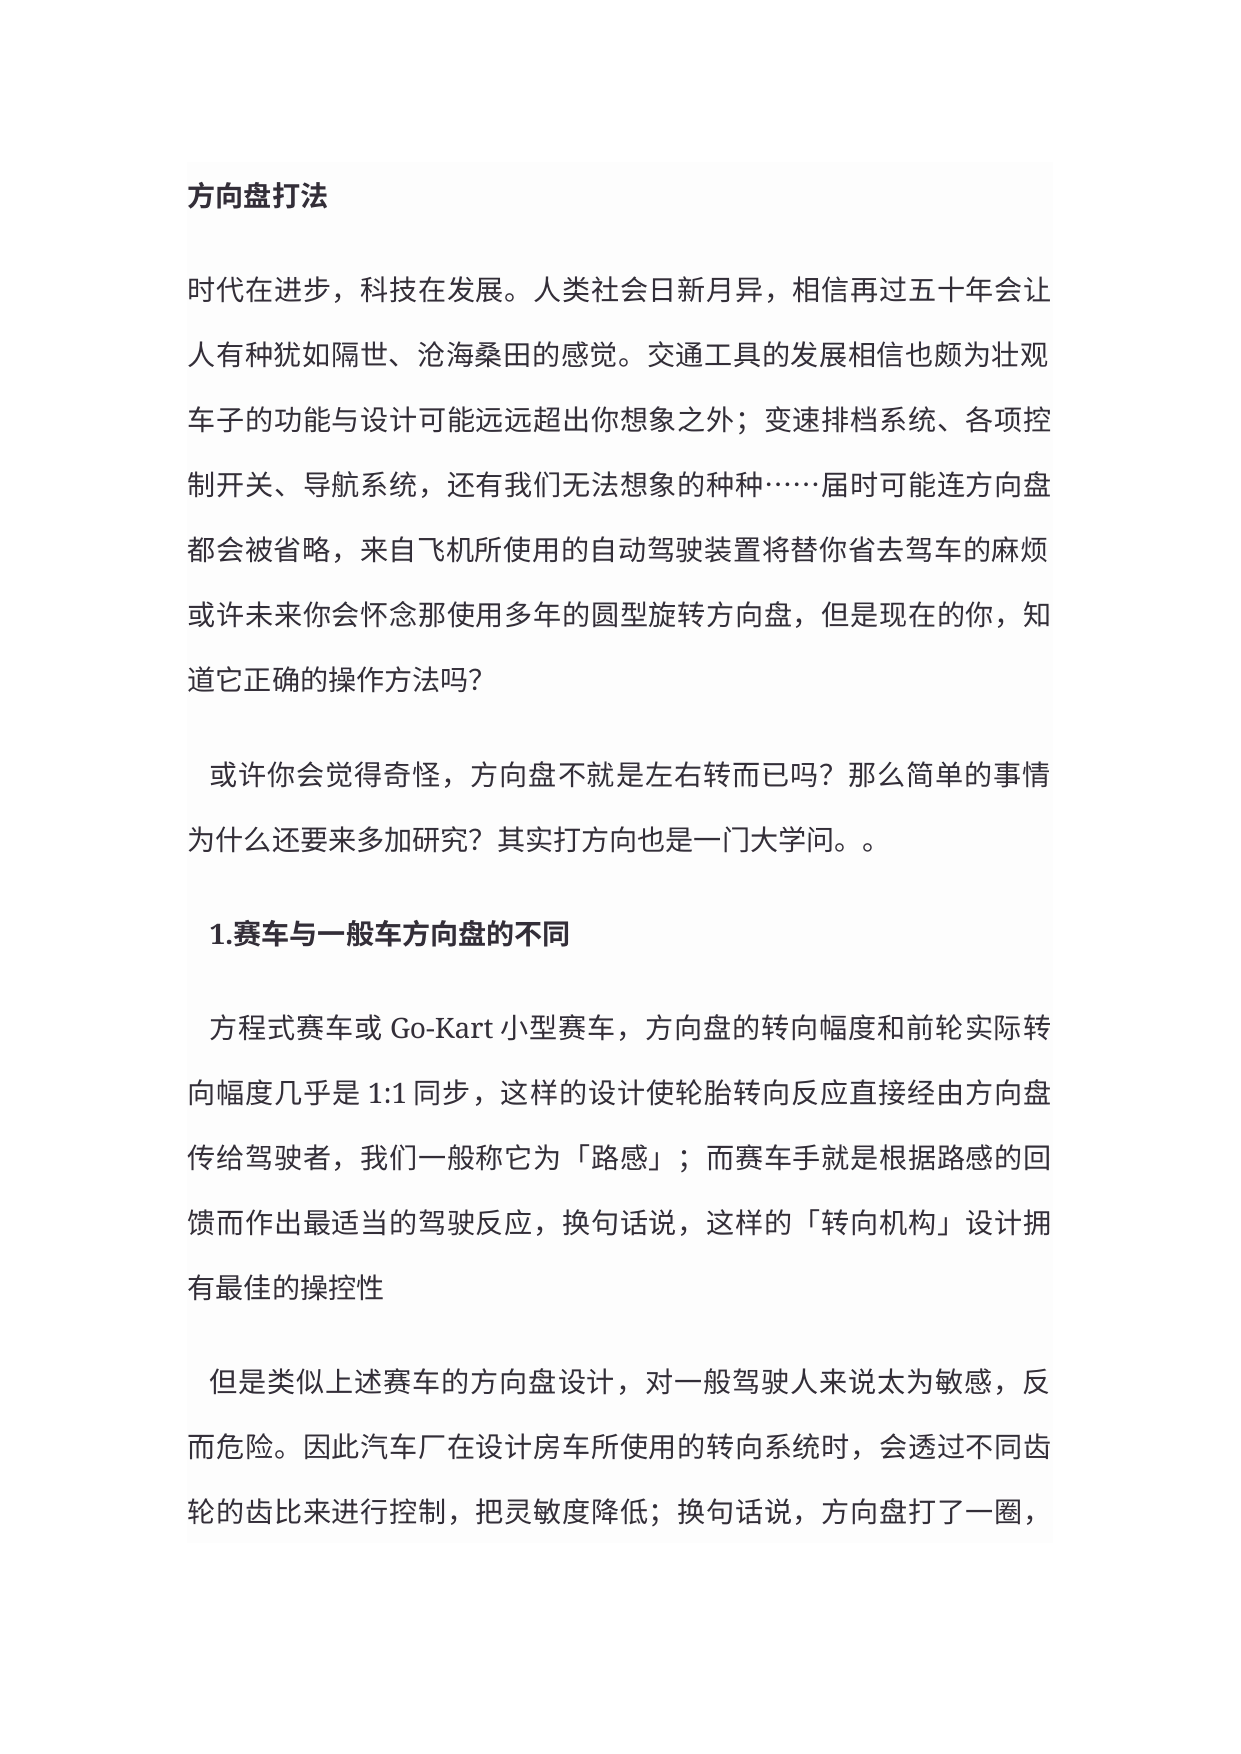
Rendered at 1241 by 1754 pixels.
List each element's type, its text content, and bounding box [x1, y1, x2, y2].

text 方程式赛车或Go-Kart小型赛车，方向盘的转向幅度和前轮实际转向幅度几乎是1:1同步，这样的设计使轮胎转向反应直接经由方向盘传给驾驶者，我们一般称它为「路感」；而赛车手就是根据路感的回馈而作出最适当的驾驶反应，换句话说，这样的「转向机构」设计拥有最佳的操控性 [187, 994, 1053, 1319]
text 方向盘打法 [187, 162, 1053, 227]
text 或许你会觉得奇怪，方向盘不就是左右转而已吗？那么简单的事情为什么还要来多加研究？其实打方向也是一门大学问。。 [187, 740, 1053, 870]
text 时代在进步，科技在发展。人类社会日新月异，相信再过五十年会让人有种犹如隔世、沧海桑田的感觉。交通工具的发展相信也颇为壮观。车子的功能与设计可能远远超出你想象之外；变速排档系统、各项控制开关、导航系统，还有我们无法想象的种种……届时可能连方向盘都会被省略，来自飞机所使用的自动驾驶装置将替你省去驾车的麻烦。或许未来你会怀念那使用多年的圆型旋转方向盘，但是现在的你，知道它正确的操作方法吗？ [187, 256, 1053, 711]
text 1.赛车与一般车方向盘的不同 [187, 899, 1053, 964]
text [187, 1348, 1053, 1543]
